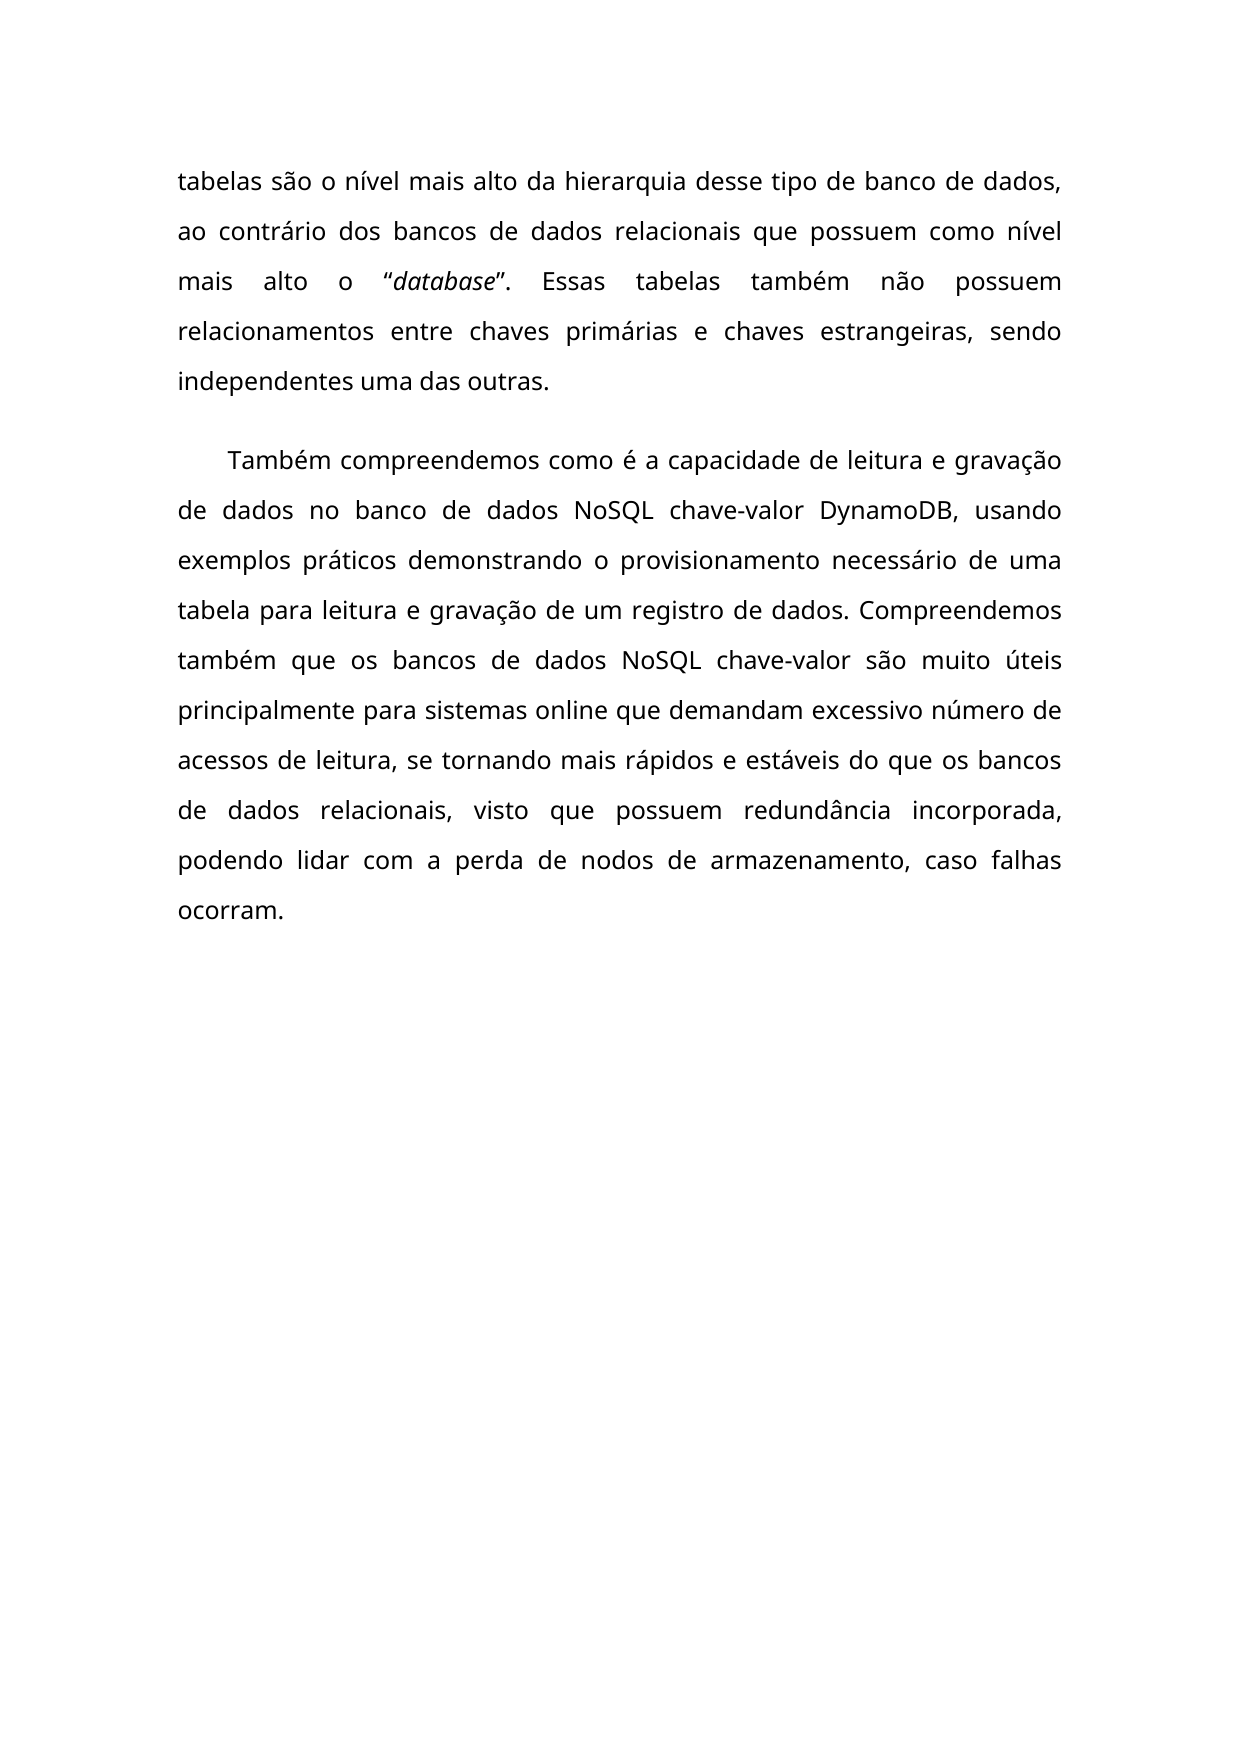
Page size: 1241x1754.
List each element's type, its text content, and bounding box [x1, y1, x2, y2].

text Também compreendemos como é a capacidade de leitura e gravação de dados no banco de dados NoSQL chave-valor DynamoDB, usando exemplos práticos demonstrando o provisionamento necessário de uma tabela para leitura e gravação de um registro de dados. Compreendemos também que os bancos de dados NoSQL chave-valor são muito úteis principalmente para sistemas online que demandam excessivo número de acessos de leitura, se tornando mais rápidos e estáveis do que os bancos de dados relacionais, visto que possuem redundância incorporada, podendo lidar com a perda de nodos de armazenamento, caso falhas ocorram. [177, 427, 1063, 927]
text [177, 148, 1063, 398]
